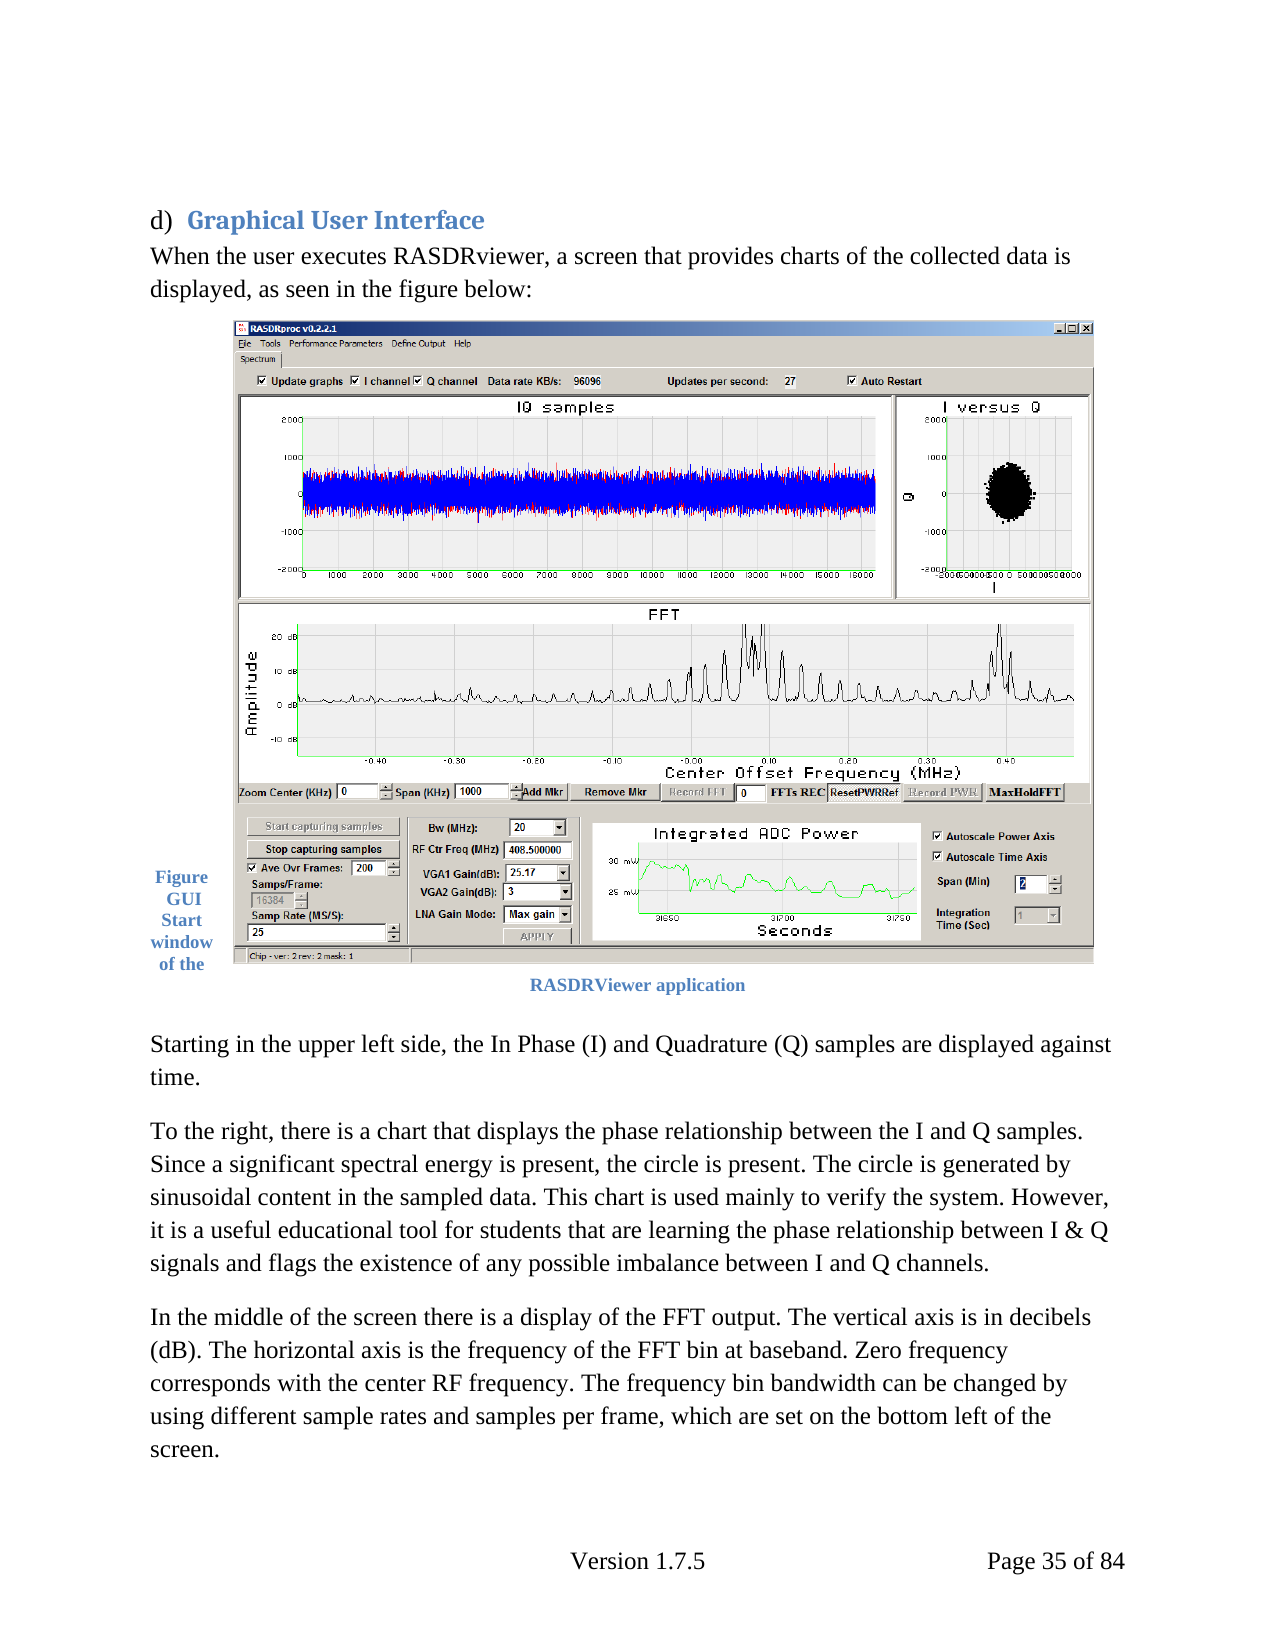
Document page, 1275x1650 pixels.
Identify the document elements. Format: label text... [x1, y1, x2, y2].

text Starting in the upper left side, the In Phase (I) and Quadrature (Q) samples are displayed against time. [150, 1029, 1125, 1091]
text In the middle of the screen there is a display of the FFT output. The vertical axis is in decibels (dB). The horizontal axis is the frequency of the FFT bin at baseband. Zero frequency corresponds with the center RF frequency. The frequency bin bandwidth can be changed by using different sample rates and samples per frame, which are set on the bottom left of the screen. [150, 1302, 1125, 1462]
text To the right, there is a chart that displays the phase relationship between the I and Q samples. Since a significant spectral energy is present, the circle is present. The circle is generated by sinusoidal content in the sampled data. This chart is used mainly to verify the system. However, it is a useful educational tool for students that are learning the phase relationship between I & Q signals and flags the existence of any possible imbalance between I and Q channels. [150, 1116, 1125, 1277]
picture [231, 319, 1094, 962]
text When the user executes RASDRviewer, a screen that provides charts of the collected data is displayed, as seen in the figure below: [150, 241, 1125, 302]
subtitle Graphical User Interface [150, 204, 1125, 236]
